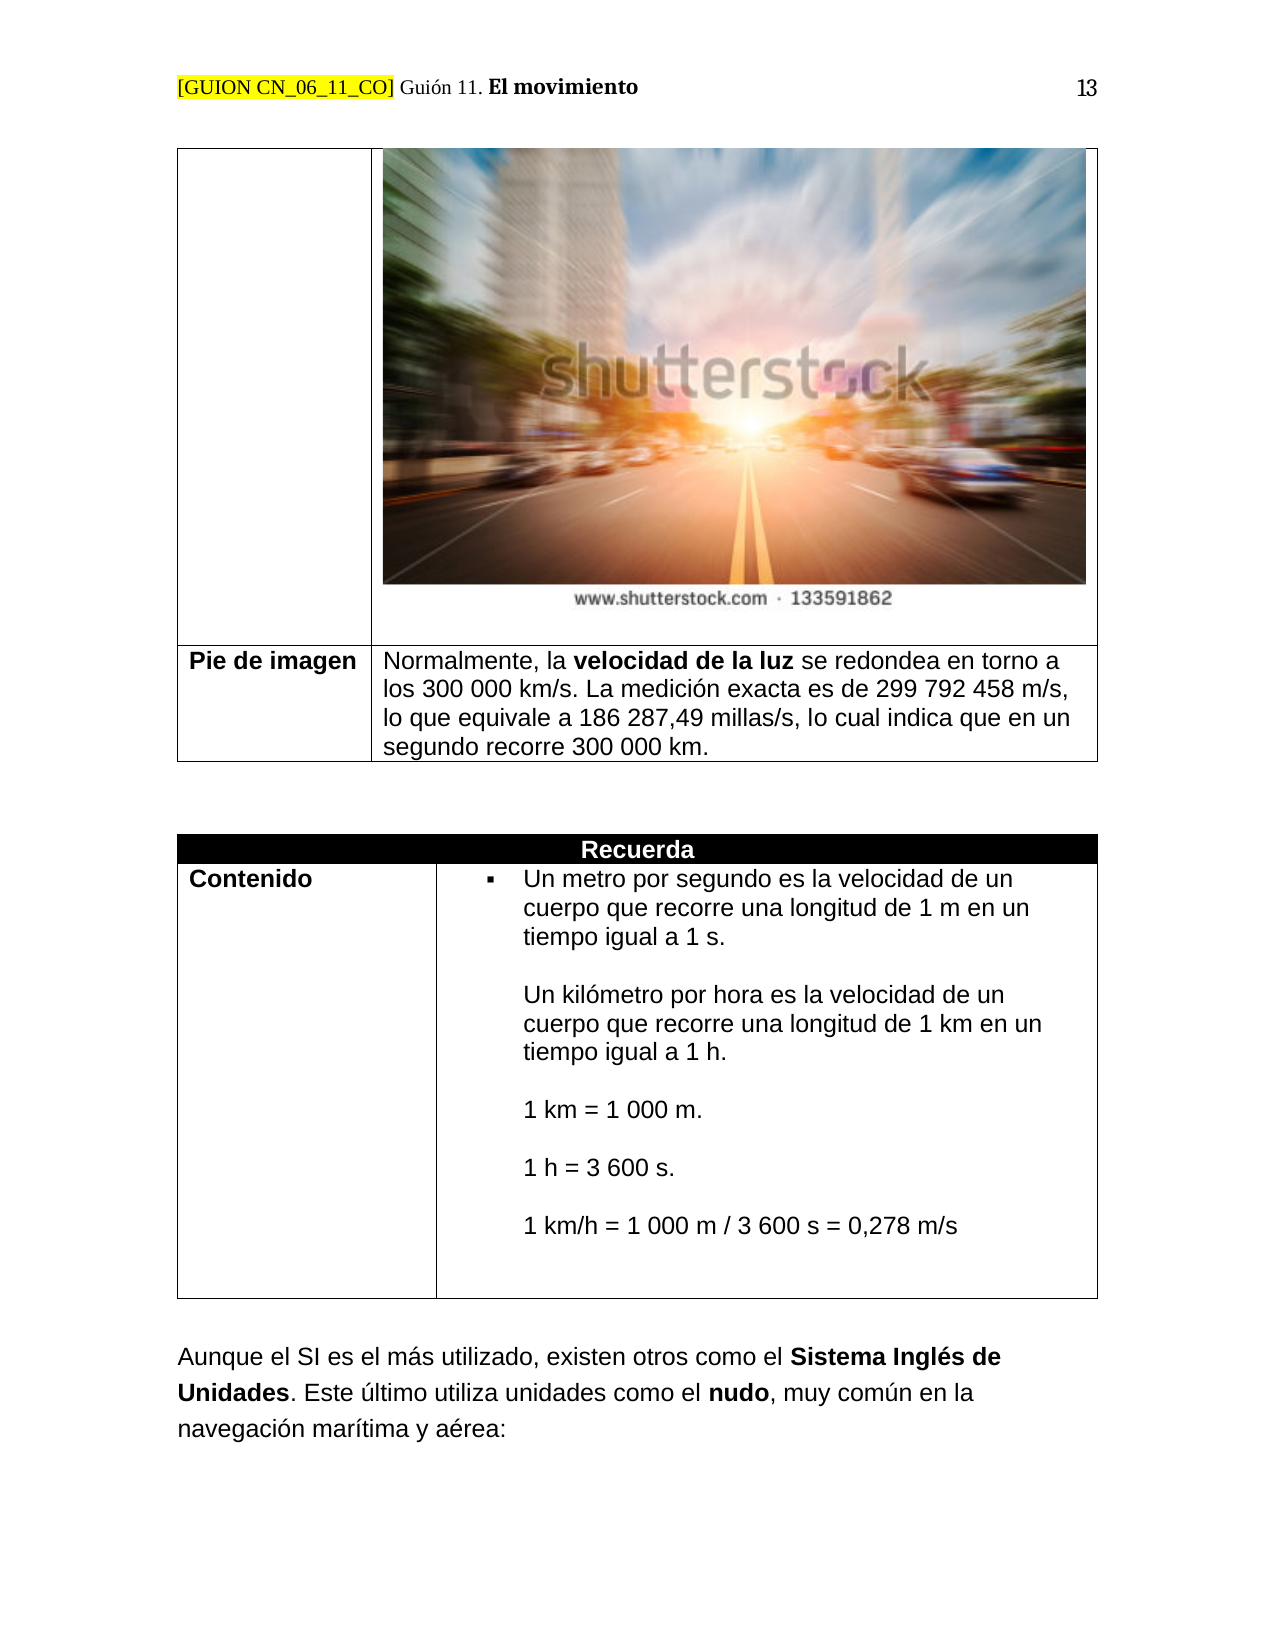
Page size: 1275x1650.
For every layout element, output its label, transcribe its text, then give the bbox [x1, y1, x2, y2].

table_cell Pie de imagen [178, 646, 371, 761]
table_cell Normalmente, la velocidad de la luz se redondea en torno a los 300 000 km/s. La medición exacta es de 299 792 458 m/s, lo que equivale a 186 287,49 millas/s, lo cual indica que en un segundo recorre 300 000 km. [372, 646, 1097, 761]
table_cell Código 133591862 [372, 149, 1097, 644]
picture [382, 148, 1086, 616]
table_header Recuerda [178, 835, 1097, 863]
table_cell Contenido [178, 864, 436, 1298]
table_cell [178, 149, 371, 644]
text Aunque el SI es el más utilizado, existen otros como el Sistema Inglés de Unidades. Este último utiliza unidades como el nudo, muy común en la navegación marítima y aérea: [177, 1335, 1098, 1442]
table_cell Un metro por segundo es la velocidad de un cuerpo que recorre una longitud de 1 m en un tiempo igual a 1 s. Un kilómetro por hora es la velocidad de un cuerpo que recorre una longitud de 1 km en un tiempo igual a 1 h. 1 km = 1 000 m. 1 h = 3 600 s. 1 km/h = 1 000 m / 3 600 s = 0,278 m/s [437, 864, 1097, 1298]
